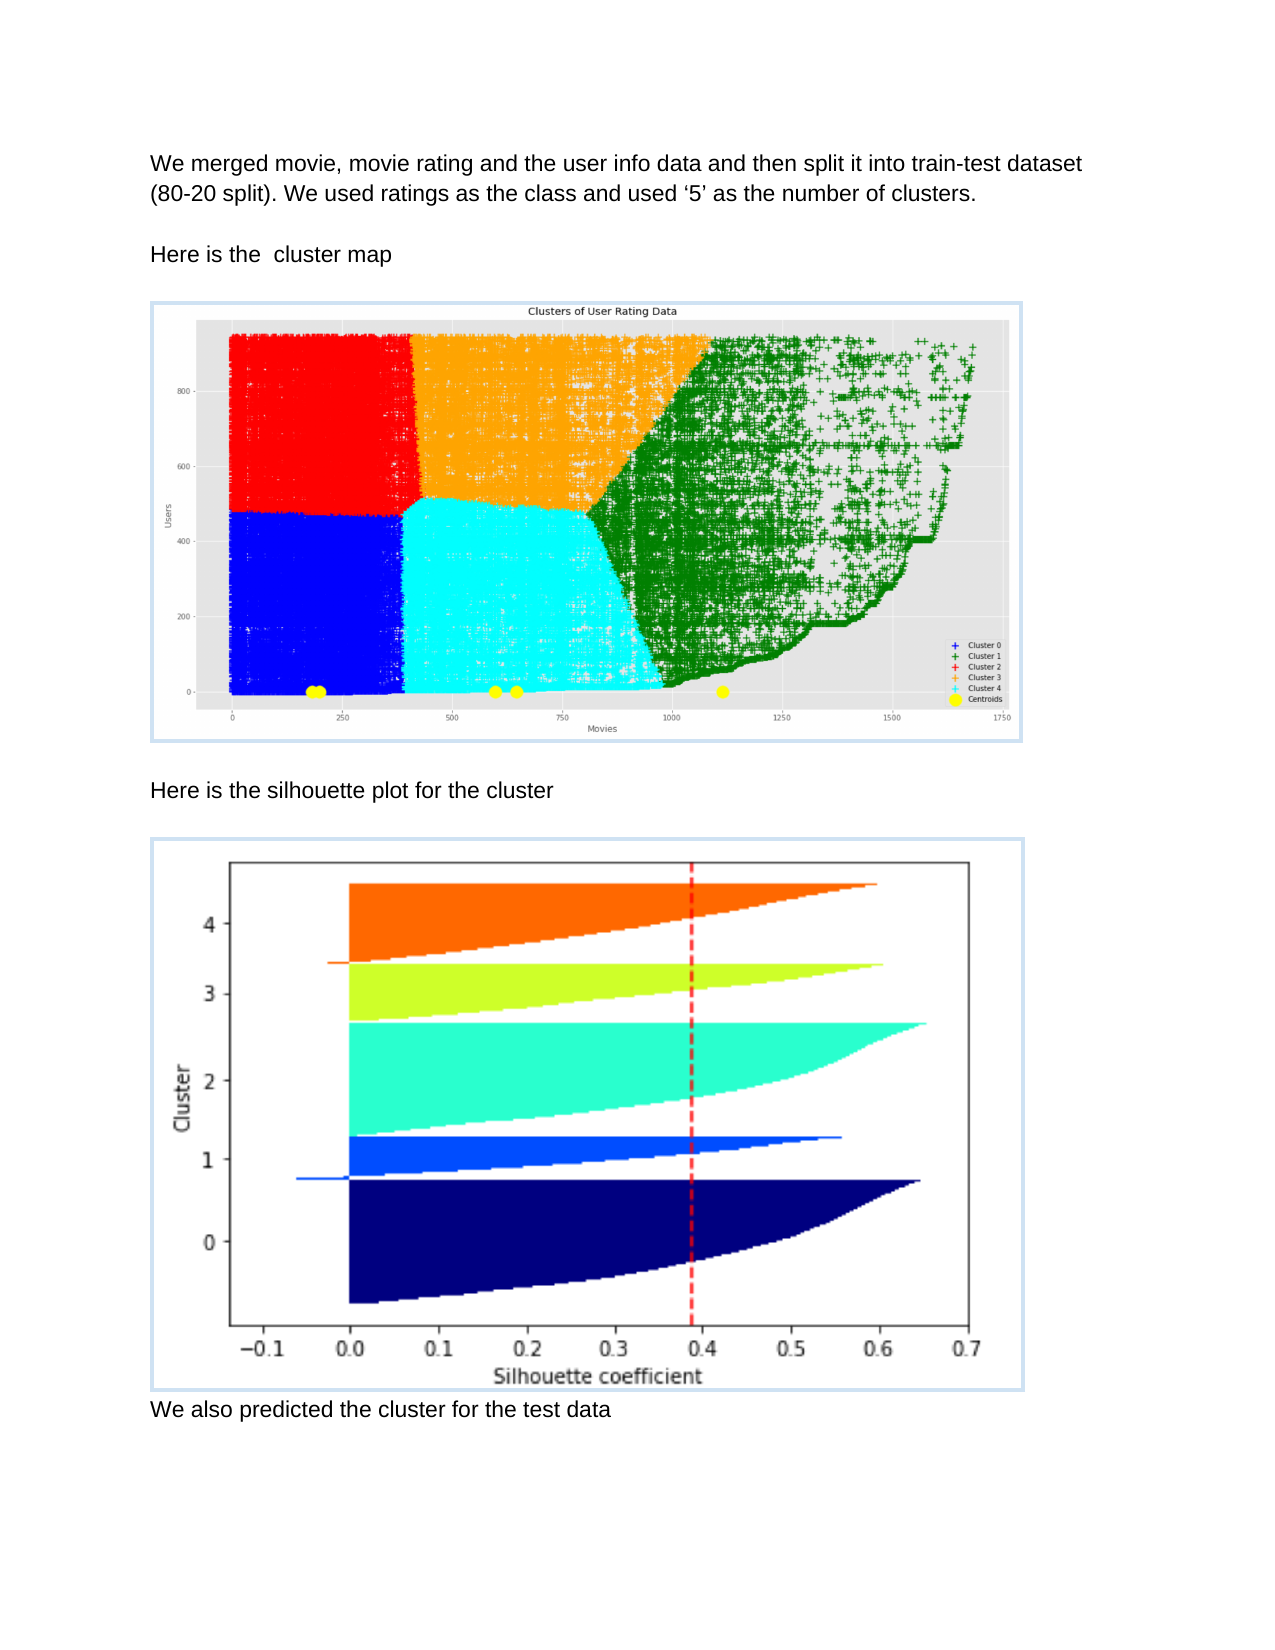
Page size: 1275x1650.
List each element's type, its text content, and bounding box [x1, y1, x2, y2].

text We also predicted the cluster for the test data [150, 1396, 1125, 1422]
picture [154, 305, 1019, 739]
text Here is the silhouette plot for the cluster [150, 777, 1125, 803]
text We merged movie, movie rating and the user info data and then split it into train-test dataset (80-20 split). We used ratings as the class and used ‘5’ as the number of clusters. [150, 150, 1125, 207]
text Here is the cluster map [150, 241, 1125, 267]
picture [154, 841, 1021, 1388]
